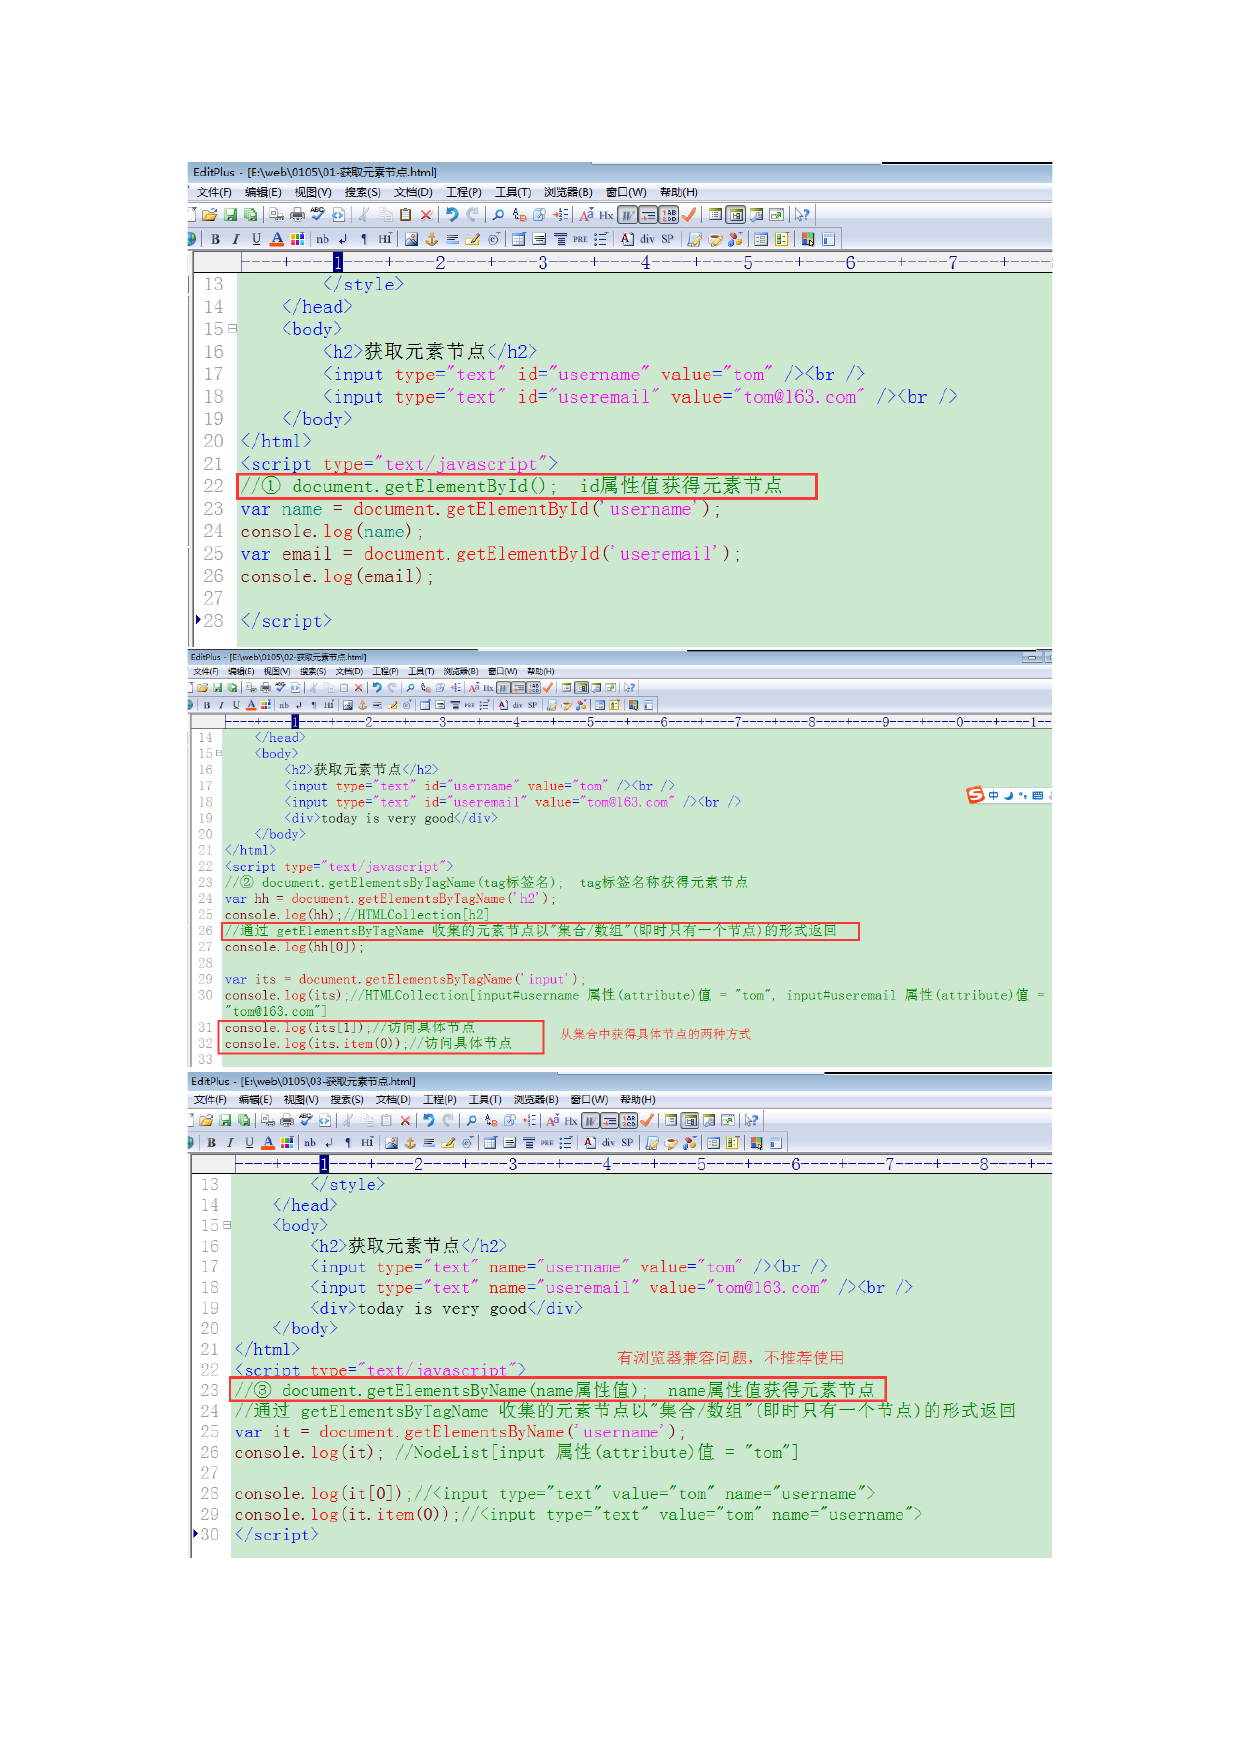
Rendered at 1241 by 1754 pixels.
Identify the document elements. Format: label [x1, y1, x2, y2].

picture [187, 649, 1053, 1067]
picture [187, 1072, 1053, 1558]
picture [187, 162, 1053, 647]
